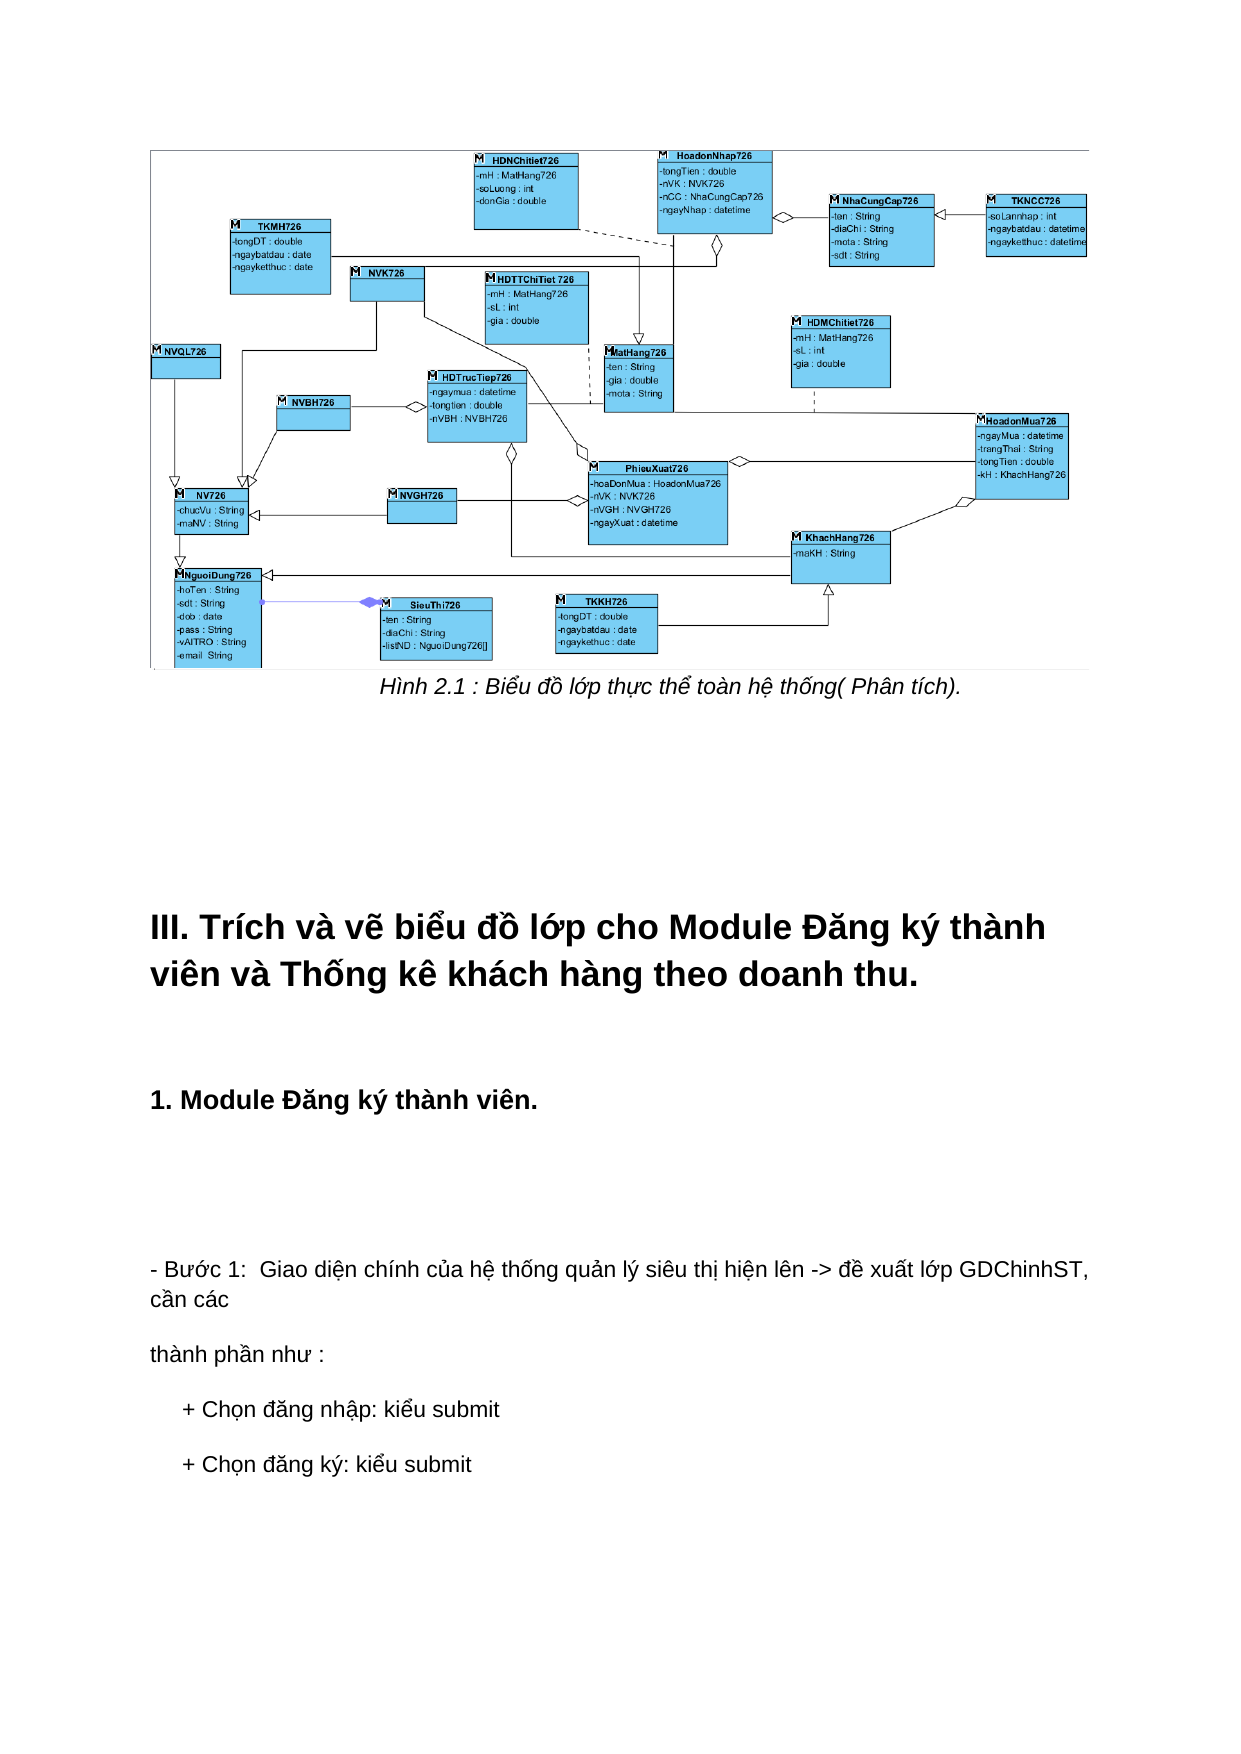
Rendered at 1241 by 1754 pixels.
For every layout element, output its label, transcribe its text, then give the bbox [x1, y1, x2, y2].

text + Chọn đăng ký: kiểu submit [150, 1451, 1090, 1478]
text thành phần như : [150, 1341, 1090, 1367]
subtitle 1. Module Đăng ký thành viên. [150, 1084, 1090, 1116]
subtitle III. Trích và vẽ biểu đồ lớp cho Module Đăng ký thành viên và Thống kê khách hàng theo doanh thu. [150, 906, 1090, 994]
text - Bước 1: Giao diện chính của hệ thống quản lý siêu thị hiện lên -> đề xuất lớp GDChinhST, cần các [150, 1256, 1090, 1312]
text + Chọn đăng nhập: kiểu submit [150, 1396, 1090, 1423]
picture [150, 150, 1090, 670]
text Hình 2.1 : Biểu đồ lớp thực thể toàn hệ thống( Phân tích). [150, 673, 1090, 699]
